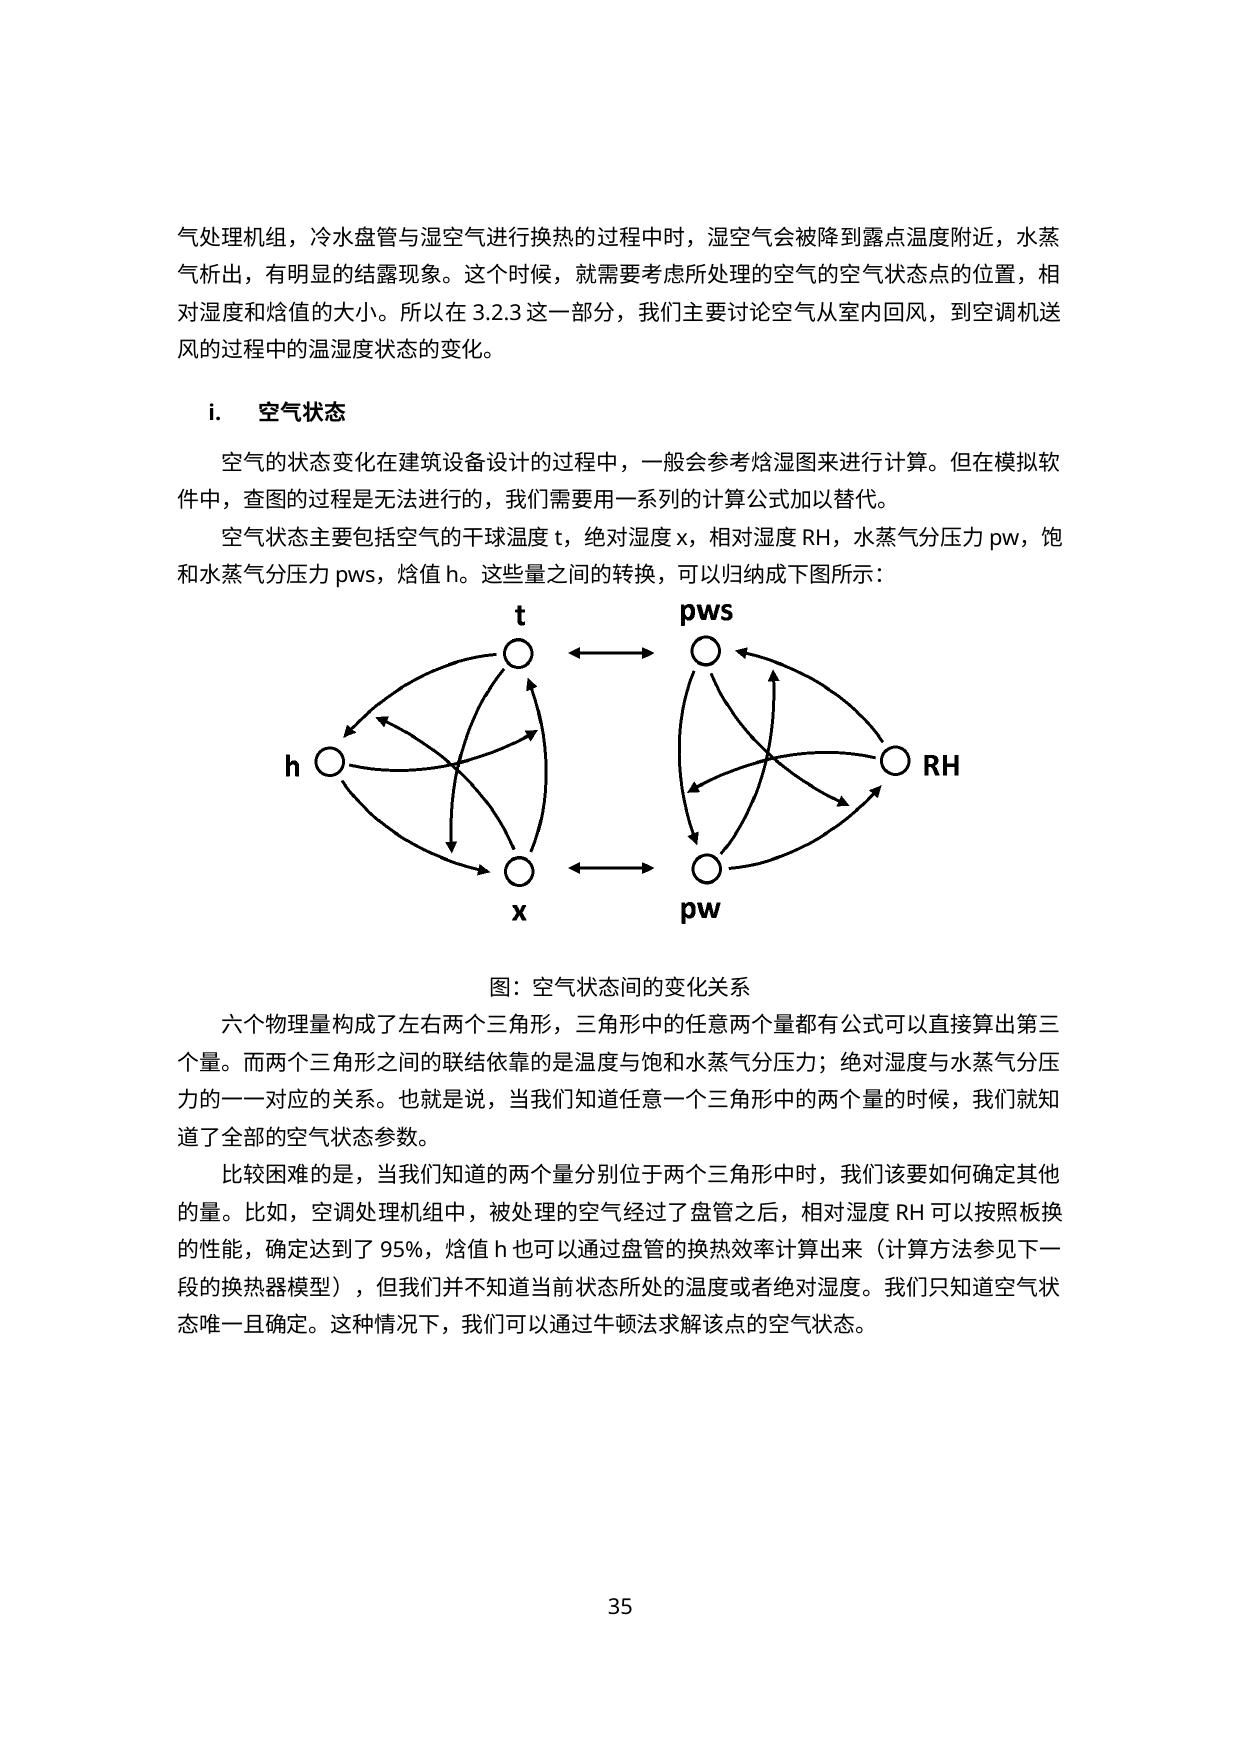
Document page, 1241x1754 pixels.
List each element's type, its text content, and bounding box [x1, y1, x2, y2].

text 空气的状态变化在建筑设备设计的过程中，一般会参考焓湿图来进行计算。但在模拟软件中，查图的过程是无法进行的，我们需要用一系列的计算公式加以替代。 [177, 442, 1063, 517]
subtitle 空气状态 [221, 392, 1063, 429]
text 图：空气状态间的变化关系 [177, 967, 1063, 1004]
text 比较困难的是，当我们知道的两个量分别位于两个三角形中时，我们该要如何确定其他的量。比如，空调处理机组中，被处理的空气经过了盘管之后，相对湿度RH可以按照板换的性能，确定达到了95%，焓值h也可以通过盘管的换热效率计算出来（计算方法参见下一段的换热器模型），但我们并不知道当前状态所处的温度或者绝对湿度。我们只知道空气状态唯一且确定。这种情况下，我们可以通过牛顿法求解该点的空气状态。 [177, 1154, 1063, 1342]
text 六个物理量构成了左右两个三角形，三角形中的任意两个量都有公式可以直接算出第三个量。而两个三角形之间的联结依靠的是温度与饱和水蒸气分压力；绝对湿度与水蒸气分压力的一一对应的关系。也就是说，当我们知道任意一个三角形中的两个量的时候，我们就知道了全部的空气状态参数。 [177, 1004, 1063, 1154]
text 空气状态主要包括空气的干球温度t，绝对湿度x，相对湿度RH，水蒸气分压力pw，饱和水蒸气分压力pws，焓值h。这些量之间的转换，可以归纳成下图所示： [177, 517, 1063, 592]
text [177, 217, 1063, 367]
